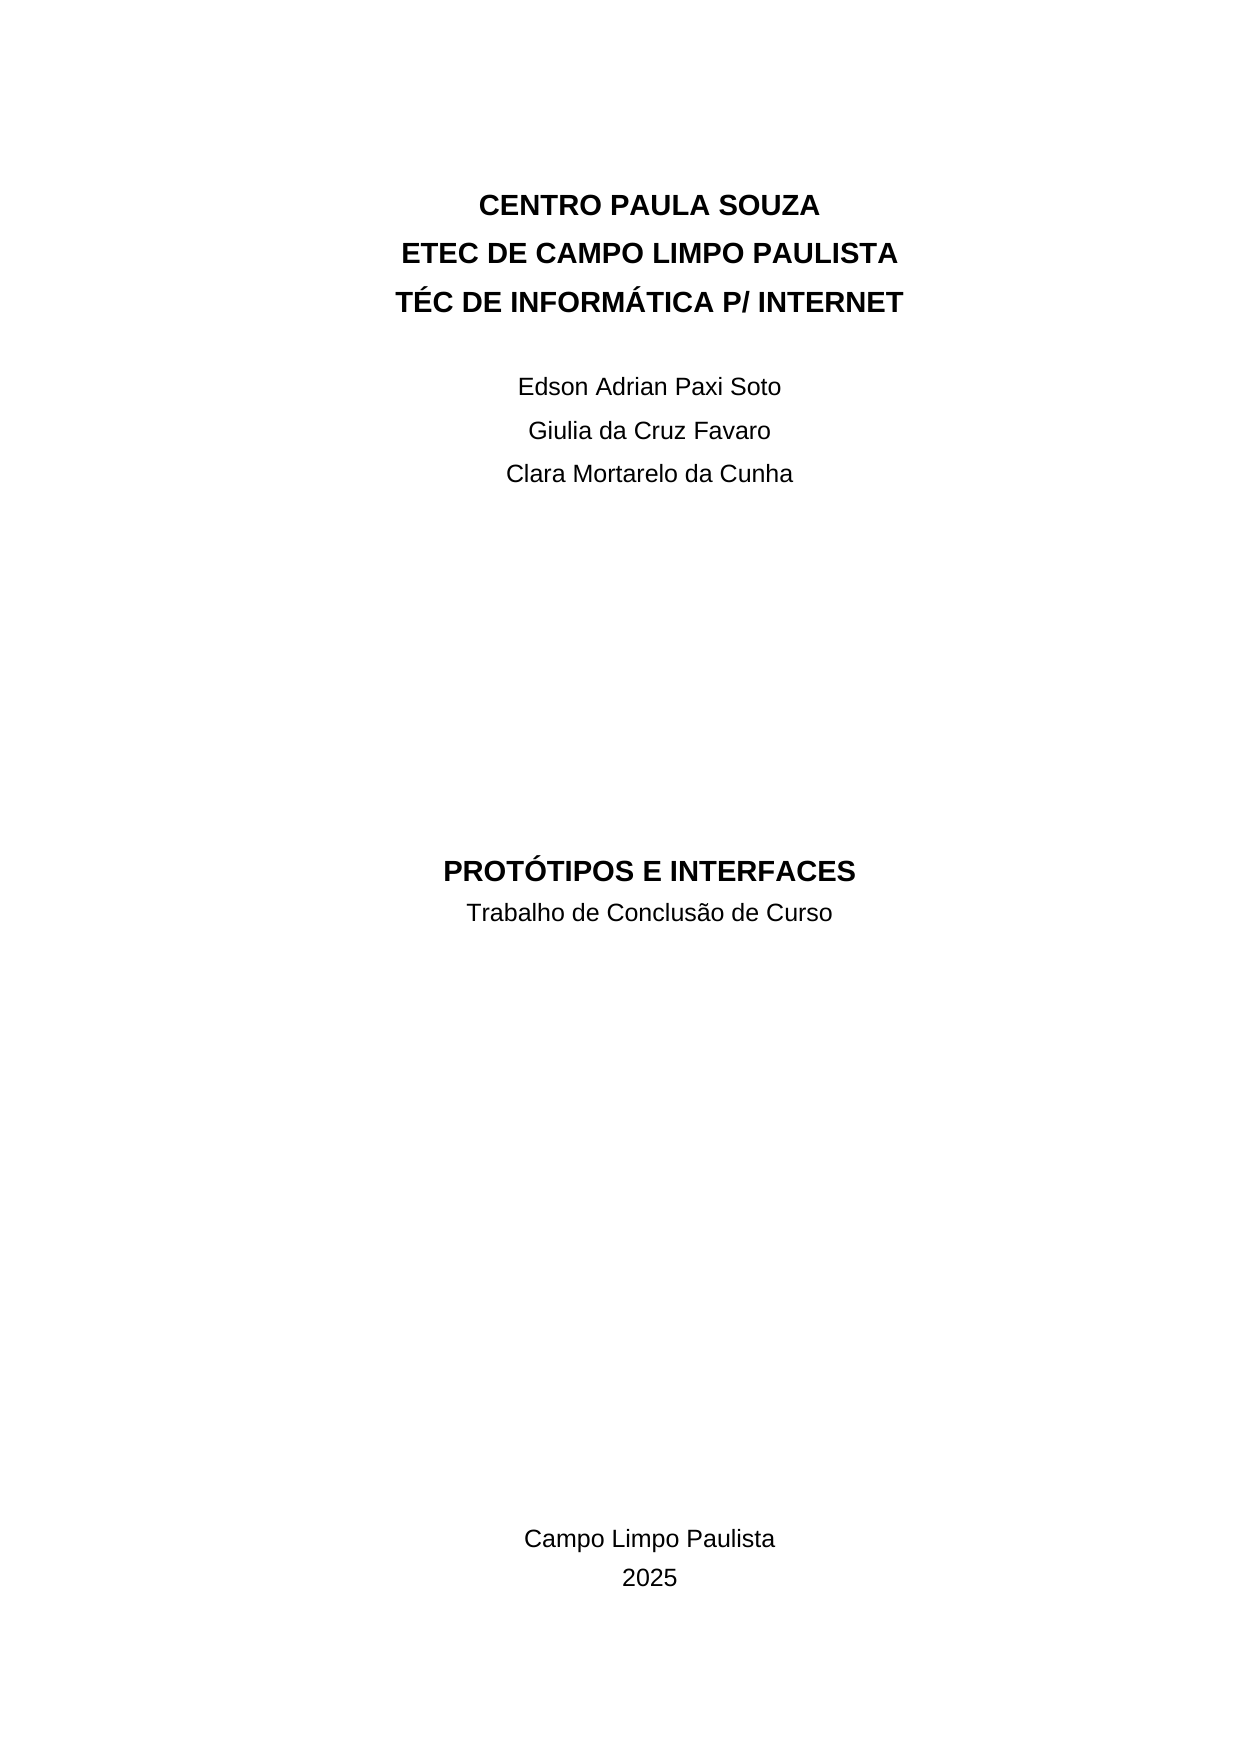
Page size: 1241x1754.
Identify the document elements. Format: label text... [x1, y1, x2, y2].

text Clara Mortarelo da Cunha [177, 459, 1122, 488]
text CENTRO PAULA SOUZA [177, 188, 1122, 221]
text PROTÓTIPOS E INTERFACES [177, 854, 1122, 887]
text TÉC DE INFORMÁTICA P/ INTERNET [177, 286, 1122, 319]
text Giulia da Cruz Favaro [177, 416, 1122, 444]
text Edson Adrian Paxi Soto [177, 372, 1122, 401]
text 2025 [177, 1563, 1122, 1592]
text Trabalho de Conclusão de Curso [177, 898, 1122, 927]
text Campo Limpo Paulista [177, 1524, 1122, 1552]
text ETEC DE CAMPO LIMPO PAULISTA [177, 237, 1122, 270]
